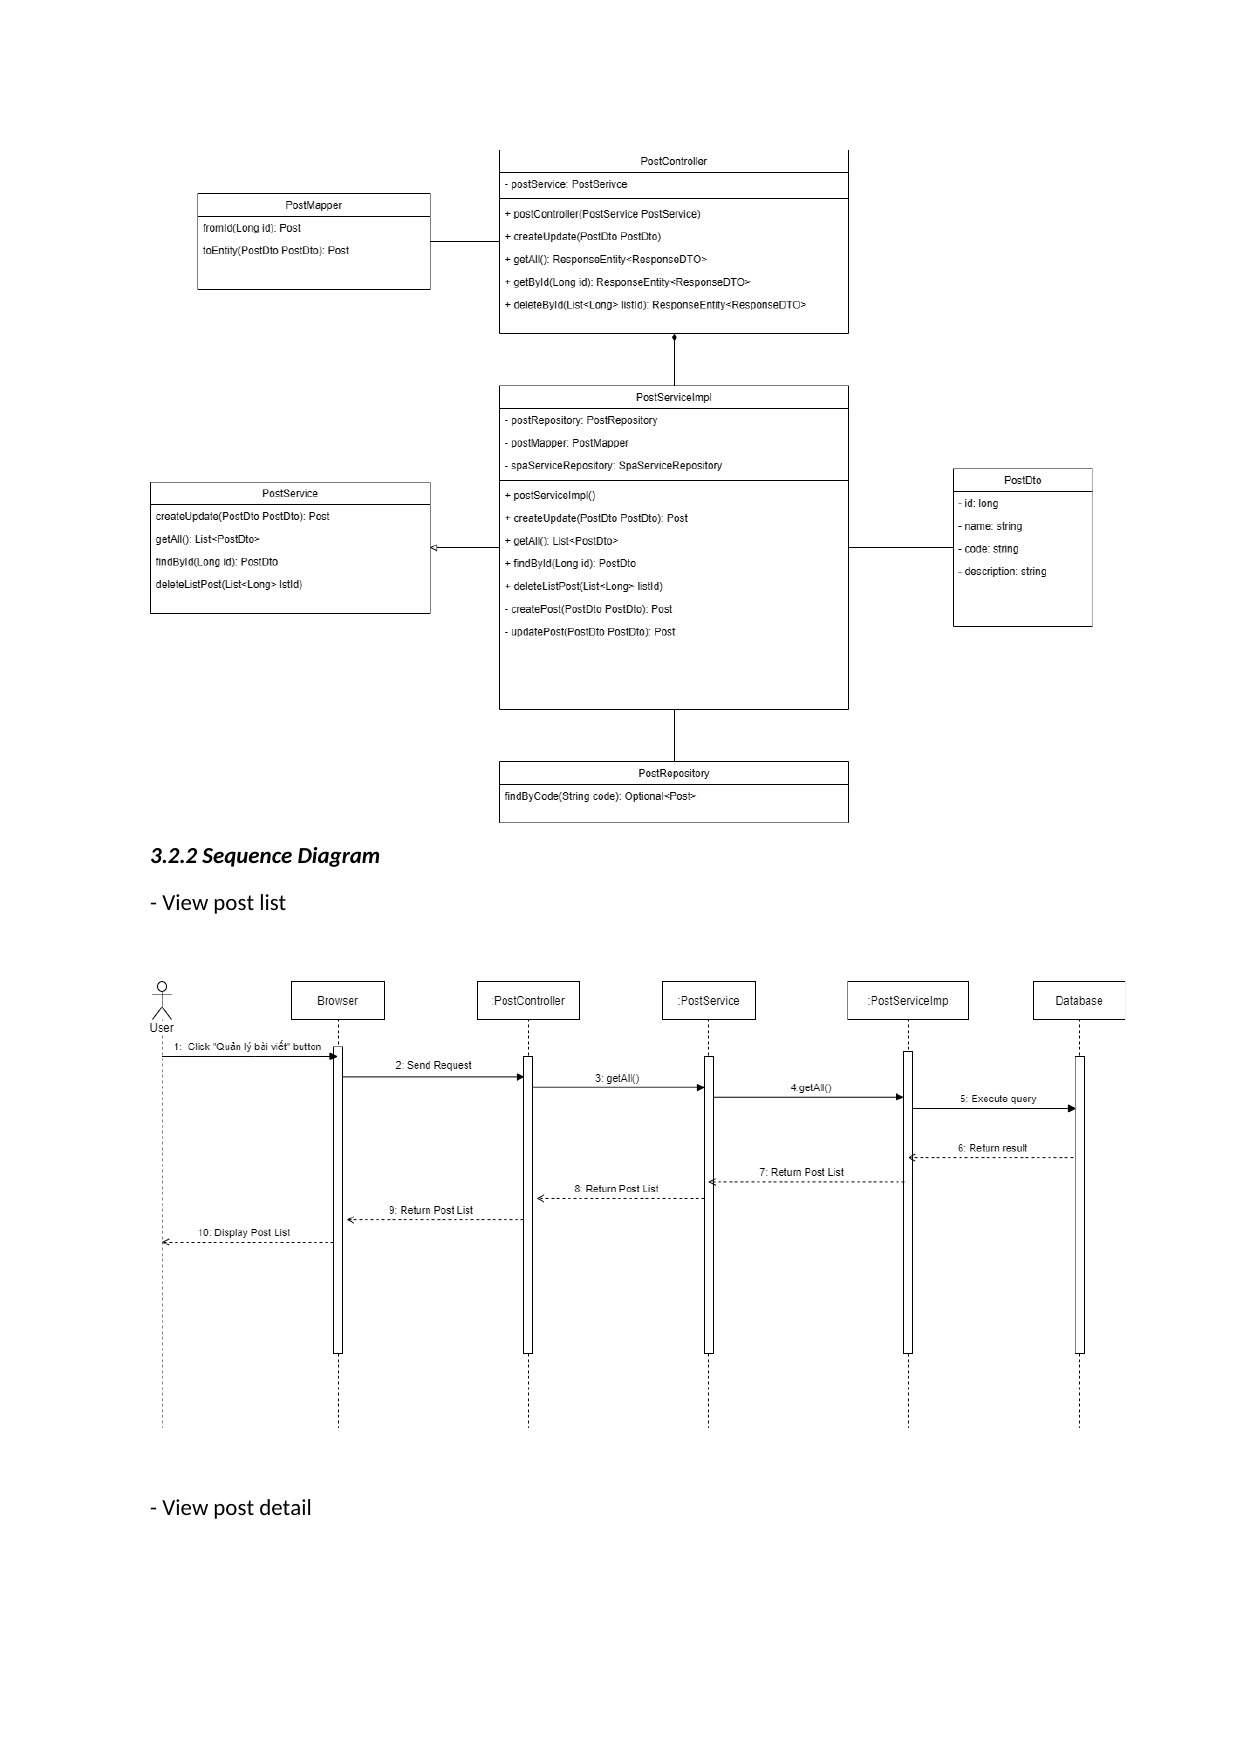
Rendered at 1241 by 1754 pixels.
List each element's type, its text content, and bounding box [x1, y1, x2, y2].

picture [150, 981, 1125, 1428]
text - View post detail [150, 1493, 1093, 1521]
picture [150, 150, 1093, 823]
text - View post list [150, 888, 1093, 916]
text 3.2.2 Sequence Diagram [150, 841, 1093, 869]
